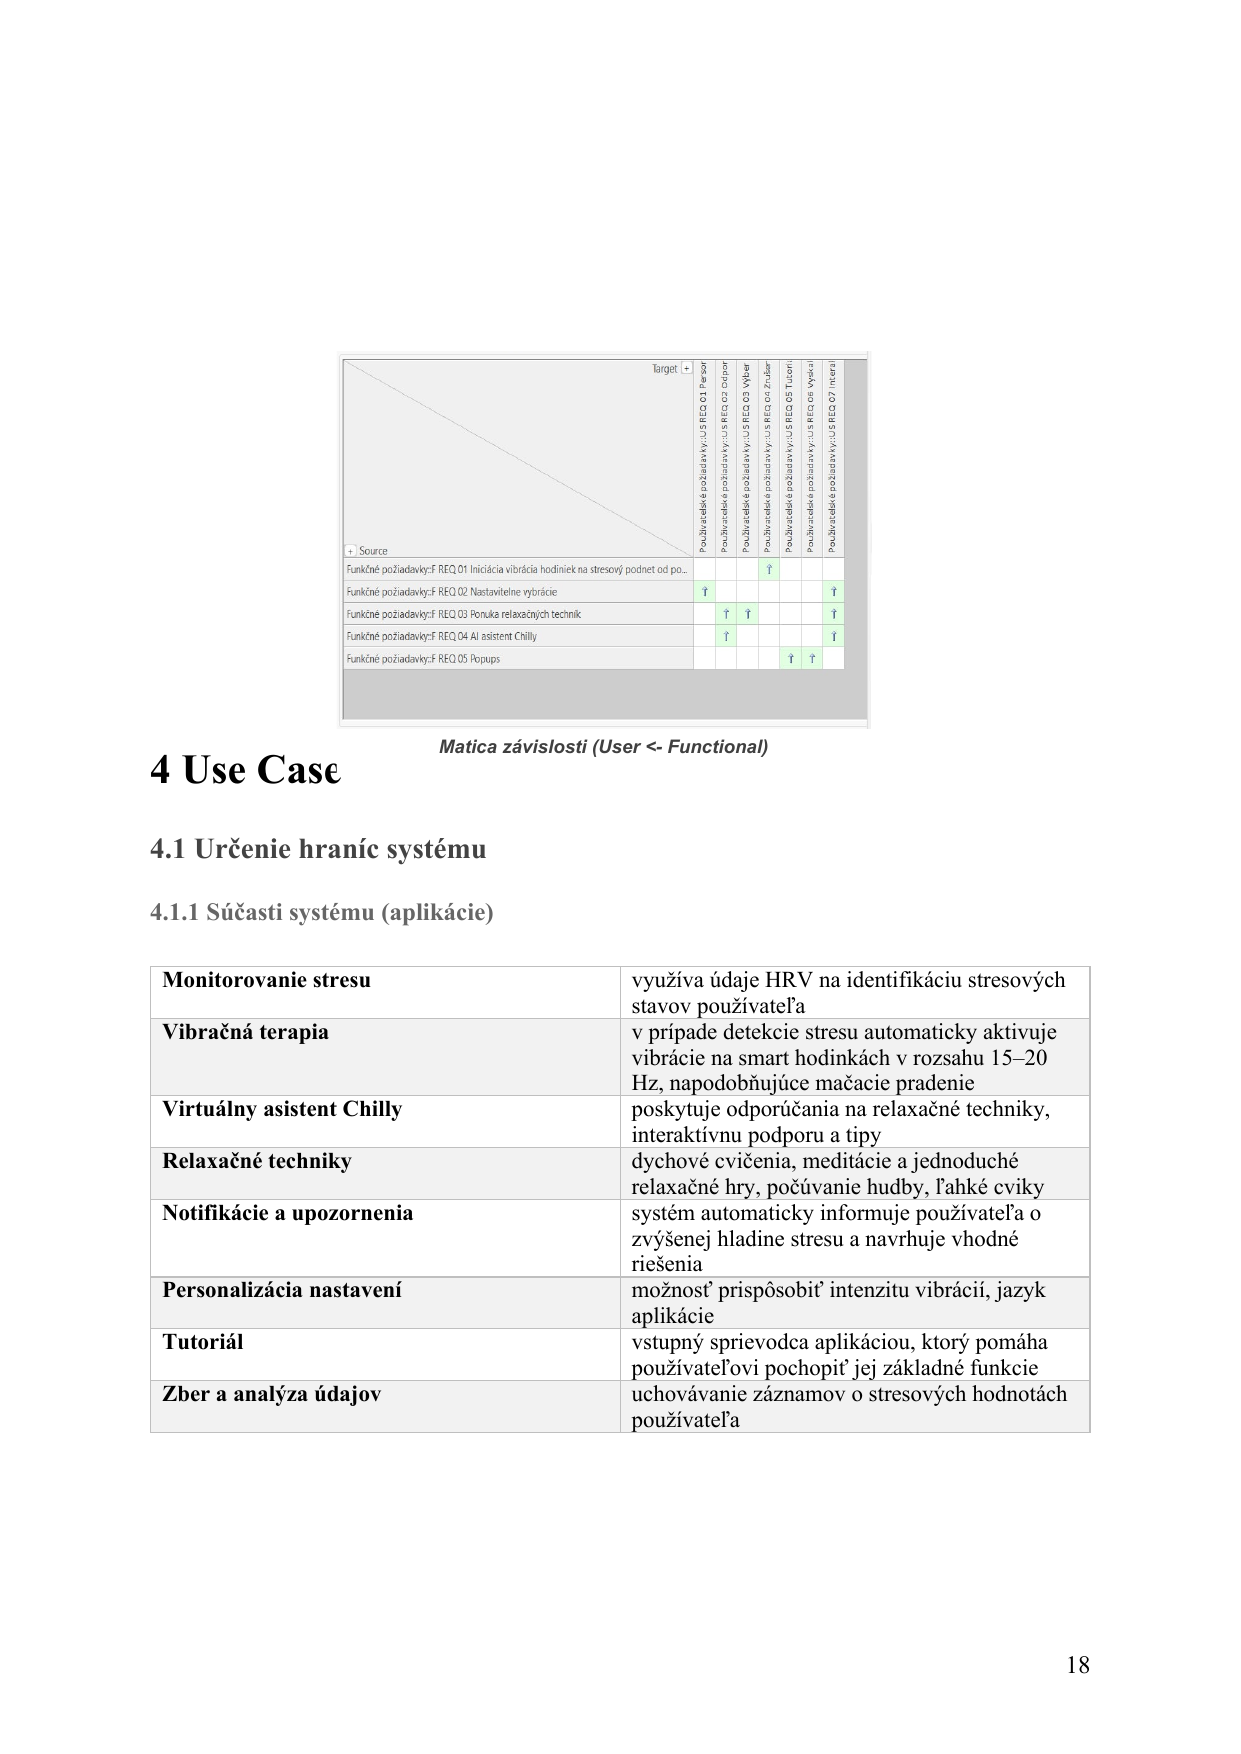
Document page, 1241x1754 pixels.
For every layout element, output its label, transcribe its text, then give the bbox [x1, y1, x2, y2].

table_cell Notifikácie a upozornenia [151, 1200, 620, 1276]
table_cell Zber a analýza údajov [151, 1381, 620, 1432]
picture [336, 351, 872, 729]
table_cell Tutoriál [151, 1329, 620, 1380]
table_cell dychové cvičenia, meditácie a jednoduché relaxačné hry, počúvanie hudby, ľahké cviky [621, 1148, 1089, 1199]
table_cell Virtuálny asistent Chilly [151, 1096, 620, 1147]
table_cell Personalizácia nastavení [151, 1278, 620, 1328]
subtitle 4.1.1 Súčasti systému (aplikácie) [150, 898, 1090, 926]
table_header využíva údaje HRV na identifikáciu stresových stavov používateľa [621, 967, 1089, 1018]
table_cell možnosť prispôsobiť intenzitu vibrácií, jazyk aplikácie [621, 1278, 1089, 1328]
table_cell poskytuje odporúčania na relaxačné techniky, interaktívnu podporu a tipy [621, 1096, 1089, 1147]
table_cell Relaxačné techniky [151, 1148, 620, 1199]
table_header Monitorovanie stresu [151, 967, 620, 1018]
subtitle 4 Use Case [150, 746, 1090, 792]
table_cell Vibračná terapia [151, 1019, 620, 1095]
subtitle 4.1 Určenie hraníc systému [150, 832, 1090, 864]
table_cell uchovávanie záznamov o stresových hodnotách používateľa [621, 1381, 1089, 1432]
table_cell systém automaticky informuje používateľa o zvýšenej hladine stresu a navrhuje vhodné riešenia [621, 1200, 1089, 1276]
table_cell vstupný sprievodca aplikáciou, ktorý pomáha používateľovi pochopiť jej základné funkcie [621, 1329, 1089, 1380]
table_cell v prípade detekcie stresu automaticky aktivuje vibrácie na smart hodinkách v rozsahu 15–20 Hz, napodobňujúce mačacie pradenie [621, 1019, 1089, 1095]
